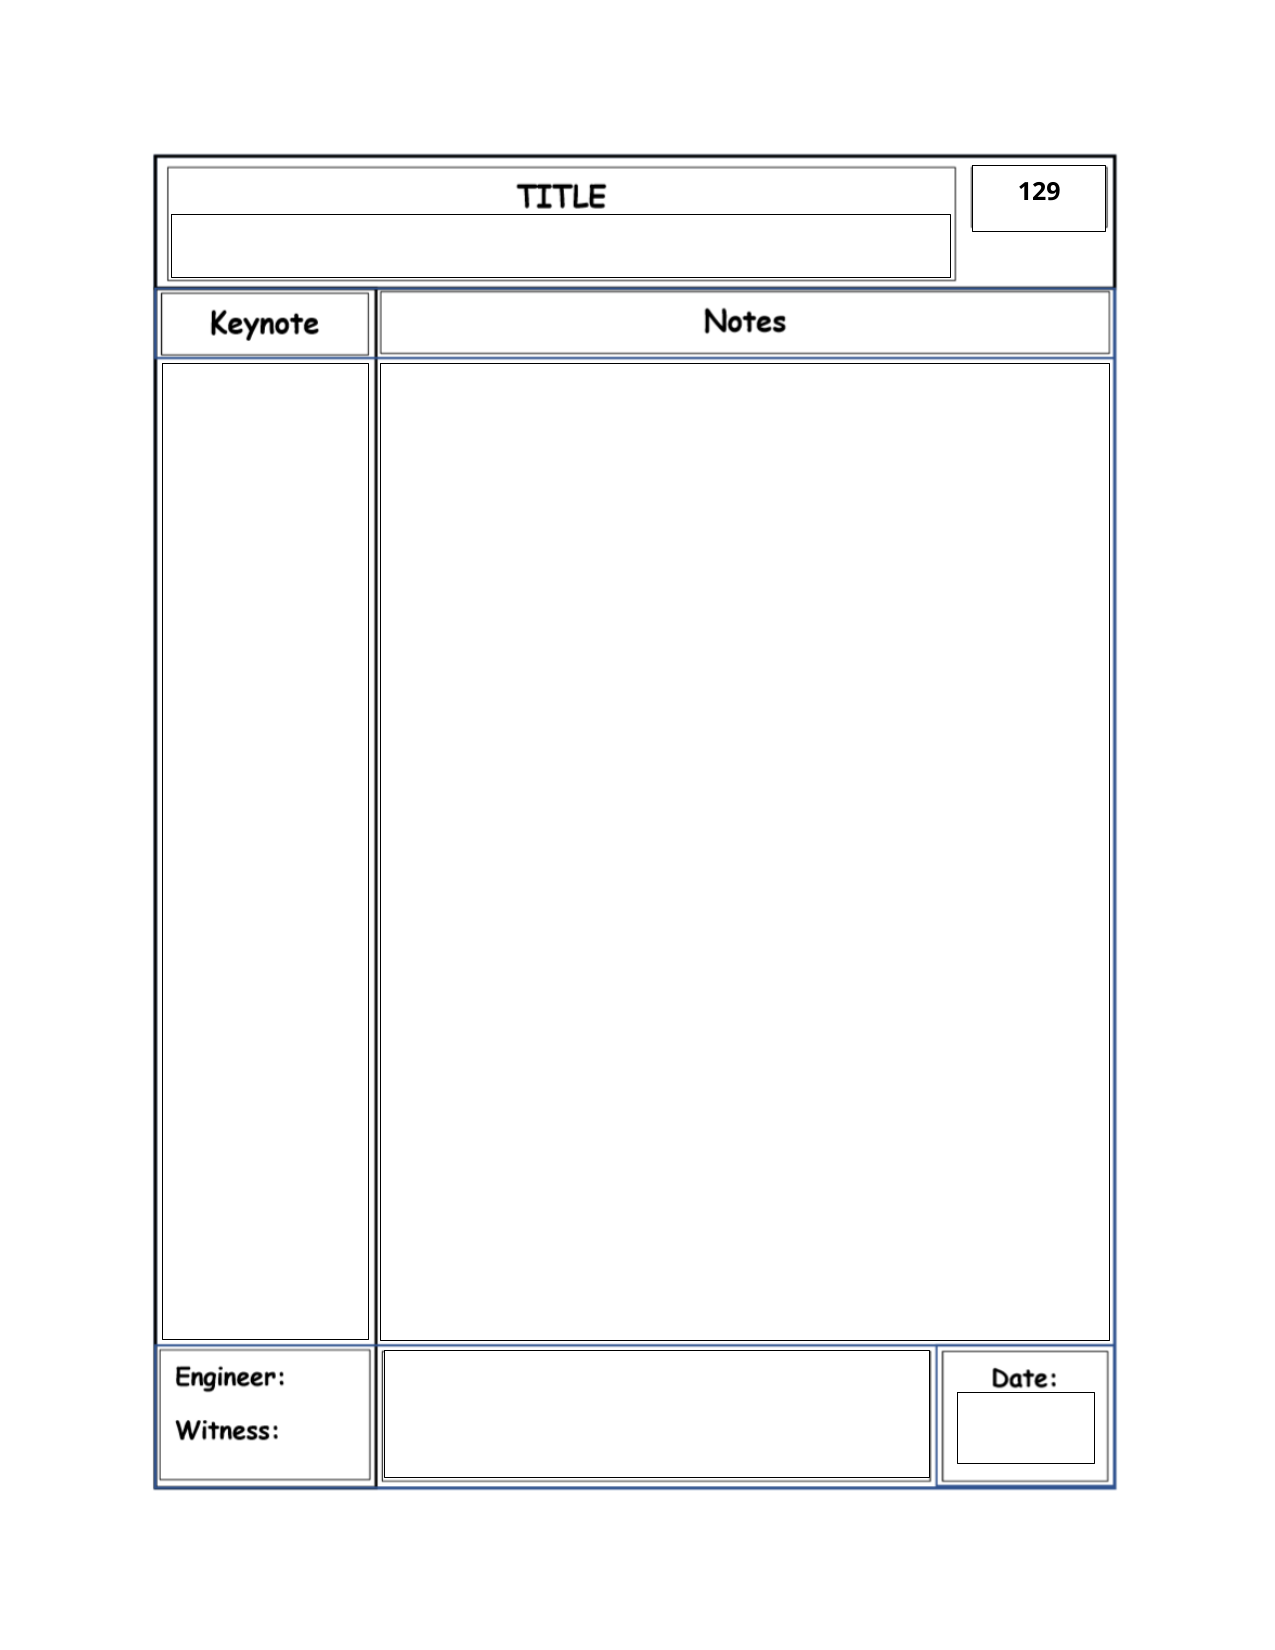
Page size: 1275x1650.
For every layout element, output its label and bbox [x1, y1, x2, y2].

picture [150, 150, 1133, 1501]
